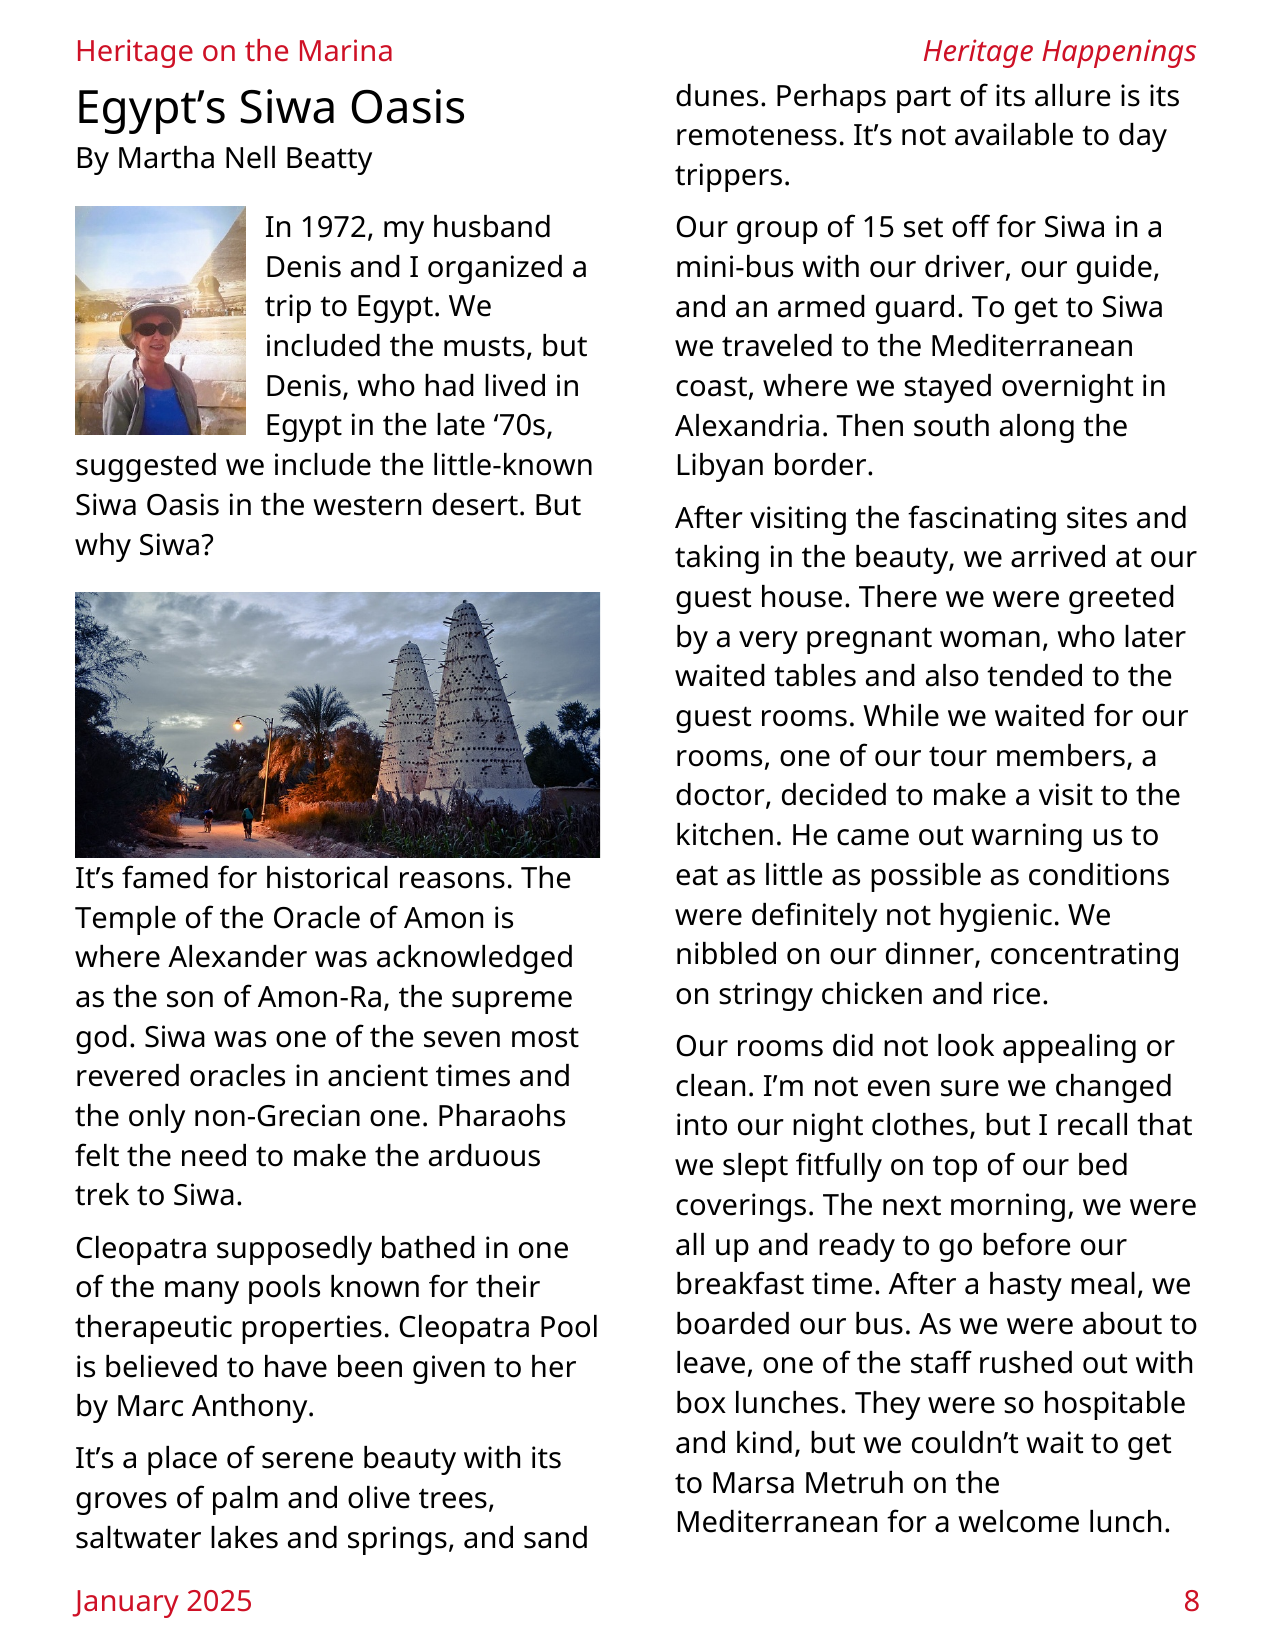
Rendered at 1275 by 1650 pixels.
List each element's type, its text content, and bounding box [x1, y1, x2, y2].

text It’s a place of serene beauty with its groves of palm and olive trees, saltwater lakes and springs, and sand dunes. Perhaps part of its allure is its remoteness. It’s not available to day trippers. [75, 1438, 600, 1557]
text Our group of 15 set off for Siwa in a mini-bus with our driver, our guide, and an armed guard. To get to Siwa we traveled to the Mediterranean coast, where we stayed overnight in Alexandria. Then south along the Libyan border. [675, 207, 1200, 484]
text After visiting the fascinating sites and taking in the beauty, we arrived at our guest house. There we were greeted by a very pregnant woman, who later waited tables and also tended to the guest rooms. While we waited for our rooms, one of our tour members, a doctor, decided to make a visit to the kitchen. He came out warning us to eat as little as possible as conditions were definitely not hygienic. We nibbled on our dinner, concentrating on stringy chicken and rice. [675, 497, 1200, 1013]
text Egypt’s Siwa Oasis [75, 75, 600, 137]
picture [75, 592, 600, 858]
text Our rooms did not look appealing or clean. I’m not even sure we changed into our night clothes, but I recall that we slept fitfully on top of our bed coverings. The next morning, we were all up and ready to go before our breakfast time. After a hasty meal, we boarded our bus. As we were about to leave, one of the staff rushed out with box lunches. They were so hospitable and kind, but we couldn’t wait to get to Marsa Metruh on the Mediterranean for a welcome lunch. [675, 1025, 1200, 1541]
text It’s a place of serene beauty with its groves of palm and olive trees, saltwater lakes and springs, and sand dunes. Perhaps part of its allure is its remoteness. It’s not available to day trippers. [675, 75, 1200, 194]
text In 1972, my husband Denis and I organized a trip to Egypt. We included the musts, but Denis, who had lived in Egypt in the late ‘70s, suggested we include the little-known Siwa Oasis in the western desert. But why Siwa? [75, 206, 600, 563]
text Cleopatra supposedly bathed in one of the many pools known for their therapeutic properties. Cleopatra Pool is believed to have been given to her by Marc Anthony. [75, 1227, 600, 1425]
text By Martha Nell Beatty [75, 137, 600, 177]
text It’s famed for historical reasons. The Temple of the Oracle of Amon is where Alexander was acknowledged as the son of Amon-Ra, the supreme god. Siwa was one of the seven most revered oracles in ancient times and the only non-Grecian one. Pharaohs felt the need to make the arduous trek to Siwa. [75, 858, 600, 1214]
picture [75, 206, 246, 435]
